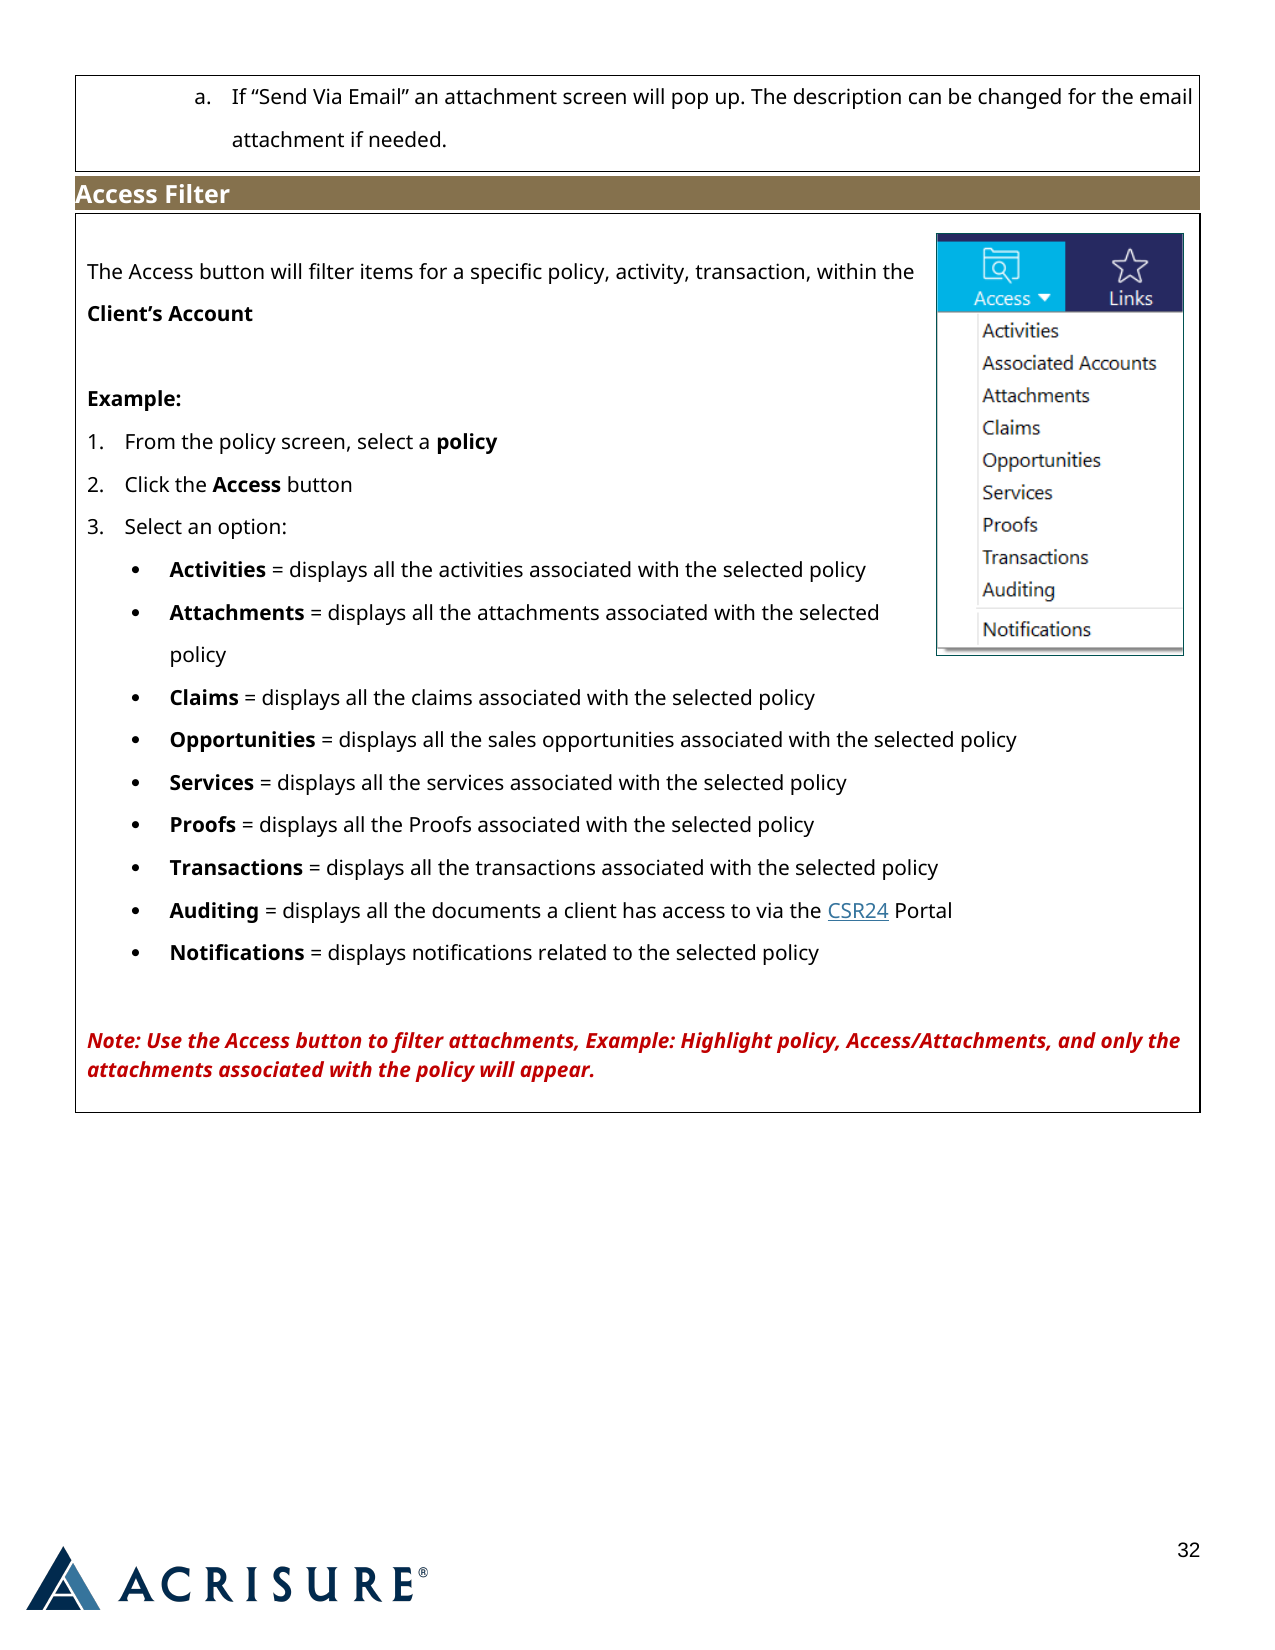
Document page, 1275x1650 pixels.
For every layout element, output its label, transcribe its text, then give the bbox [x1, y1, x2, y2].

picture [996, 297, 1002, 305]
picture [988, 297, 994, 305]
picture [1039, 294, 1049, 300]
picture [26, 1546, 428, 1610]
picture [937, 234, 1183, 655]
picture [1005, 297, 1019, 304]
table_header The Access button will filter items for a specific policy, activity, transaction, within the Client’s Account Example: From the policy screen, select a policy Click the Access button Select an option: Activities = displays all the activities associated with the selected policy Attachments = displays all the attachments associated with the selected policy Claims = displays all the claims associated with the selected policy Opportunities = displays all the sales opportunities associated with the selected policy Services = displays all the services associated with the selected policy Proofs = displays all the Proofs associated with the selected policy Transactions = displays all the transactions associated with the selected policy Auditing = displays all the documents a client has access to via the CSR24 Portal Notifications = displays notifications related to the selected policy Note: Use the Access button to filter attachments, Example: Highlight policy, Access/Attachments, and only the attachments associated with the policy will appear. [76, 214, 1199, 1112]
subtitle Access Filter [75, 176, 1200, 210]
picture [984, 248, 1019, 279]
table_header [76, 76, 1199, 171]
